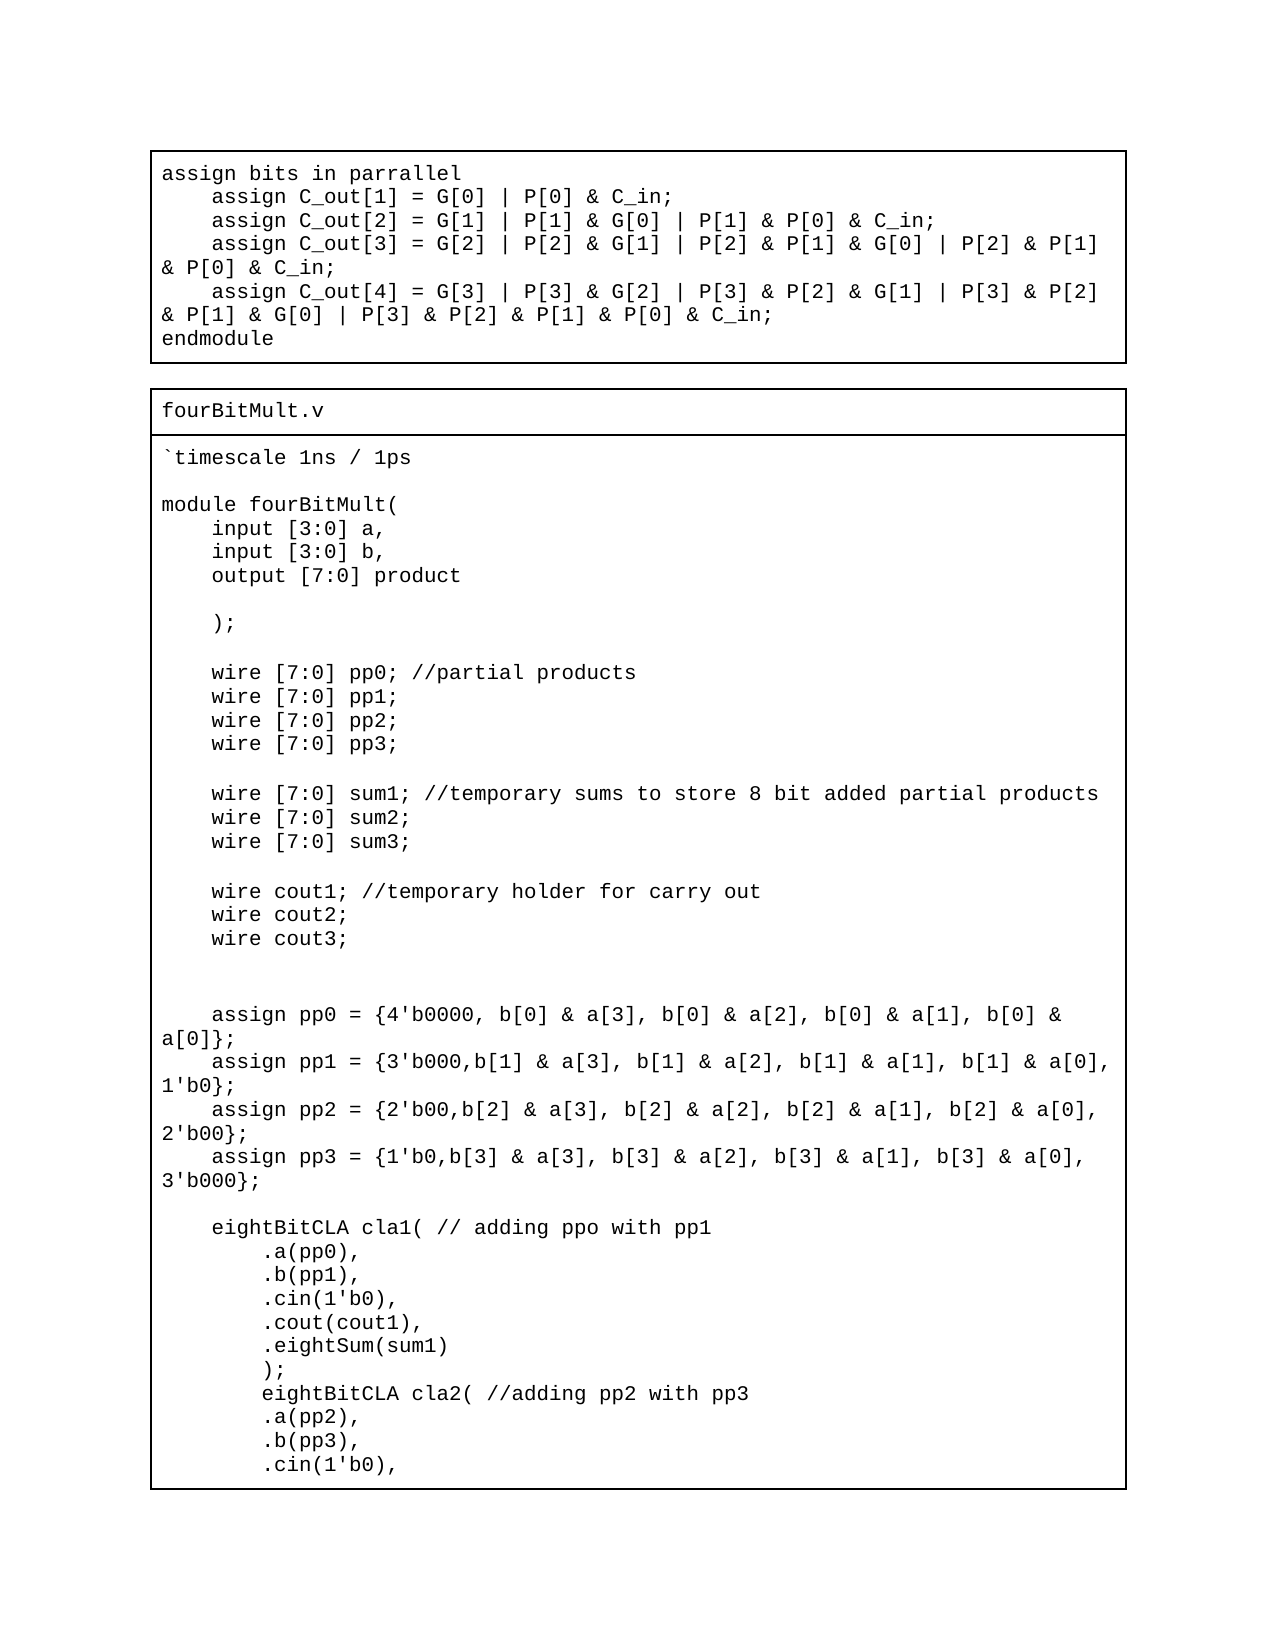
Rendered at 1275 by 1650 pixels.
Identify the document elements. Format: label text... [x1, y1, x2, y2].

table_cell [152, 436, 1125, 1488]
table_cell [152, 152, 1125, 362]
table_header fourBitMult.v [152, 390, 1125, 434]
